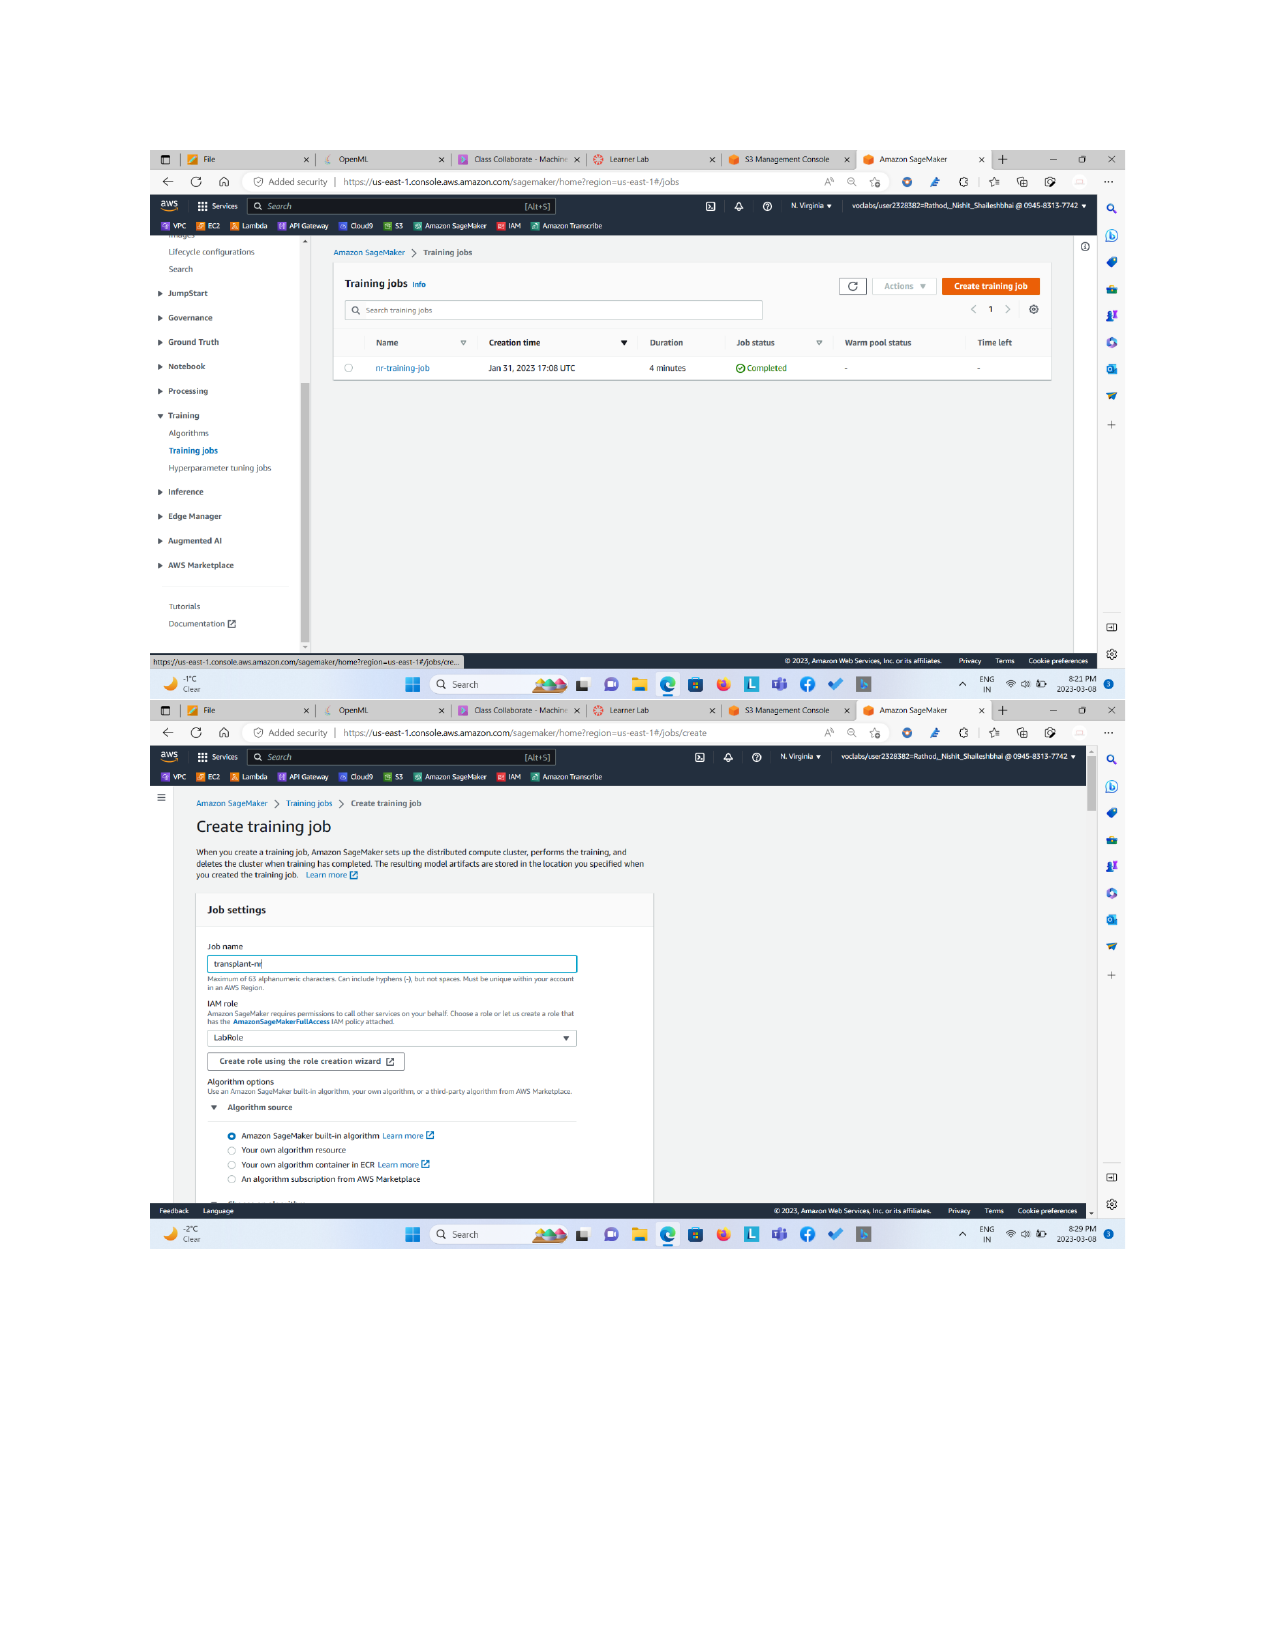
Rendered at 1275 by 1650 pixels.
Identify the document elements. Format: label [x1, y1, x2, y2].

picture [150, 700, 1125, 1249]
picture [150, 150, 1125, 699]
